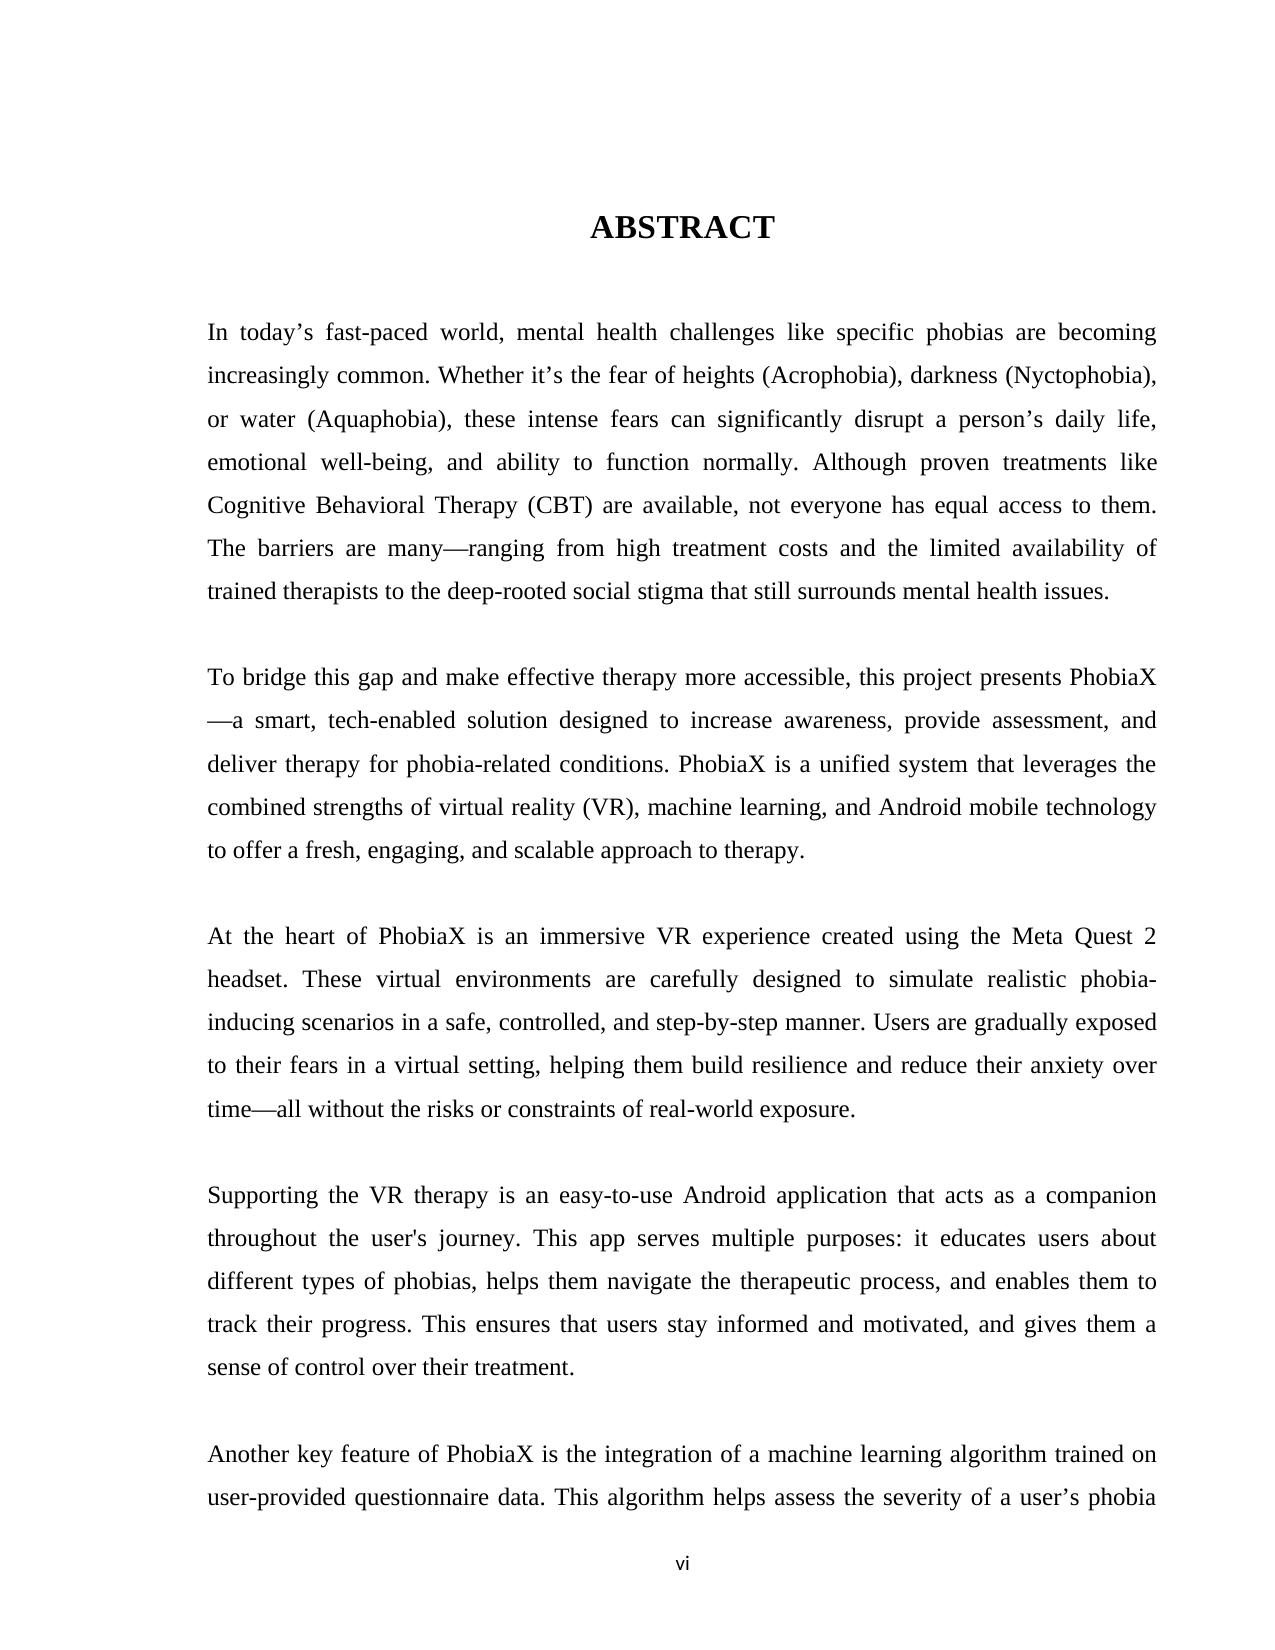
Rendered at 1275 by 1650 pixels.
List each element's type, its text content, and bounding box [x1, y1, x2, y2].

text At the heart of PhobiaX is an immersive VR experience created using the Meta Quest 2 headset. These virtual environments are carefully designed to simulate realistic phobia-inducing scenarios in a safe, controlled, and step-by-step manner. Users are gradually exposed to their fears in a virtual setting, helping them build resilience and reduce their anxiety over time—all without the risks or constraints of real-world exposure. [207, 921, 1158, 1122]
text Supporting the VR therapy is an easy-to-use Android application that acts as a companion throughout the user's journey. This app serves multiple purposes: it educates users about different types of phobias, helps them navigate the therapeutic process, and enables them to track their progress. This ensures that users stay informed and motivated, and gives them a sense of control over their treatment. [207, 1180, 1158, 1381]
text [207, 1439, 1158, 1511]
text In today’s fast-paced world, mental health challenges like specific phobias are becoming increasingly common. Whether it’s the fear of heights (Acrophobia), darkness (Nyctophobia), or water (Aquaphobia), these intense fears can significantly disrupt a person’s daily life, emotional well-being, and ability to function normally. Although proven treatments like Cognitive Behavioral Therapy (CBT) are available, not everyone has equal access to them. The barriers are many—ranging from high treatment costs and the limited availability of trained therapists to the deep-rooted social stigma that still surrounds mental health issues. [207, 317, 1158, 605]
subtitle ABSTRACT [207, 207, 1158, 245]
text To bridge this gap and make effective therapy more accessible, this project presents PhobiaX—a smart, tech-enabled solution designed to increase awareness, provide assessment, and deliver therapy for phobia-related conditions. PhobiaX is a unified system that leverages the combined strengths of virtual reality (VR), machine learning, and Android mobile technology to offer a fresh, engaging, and scalable approach to therapy. [207, 662, 1158, 864]
